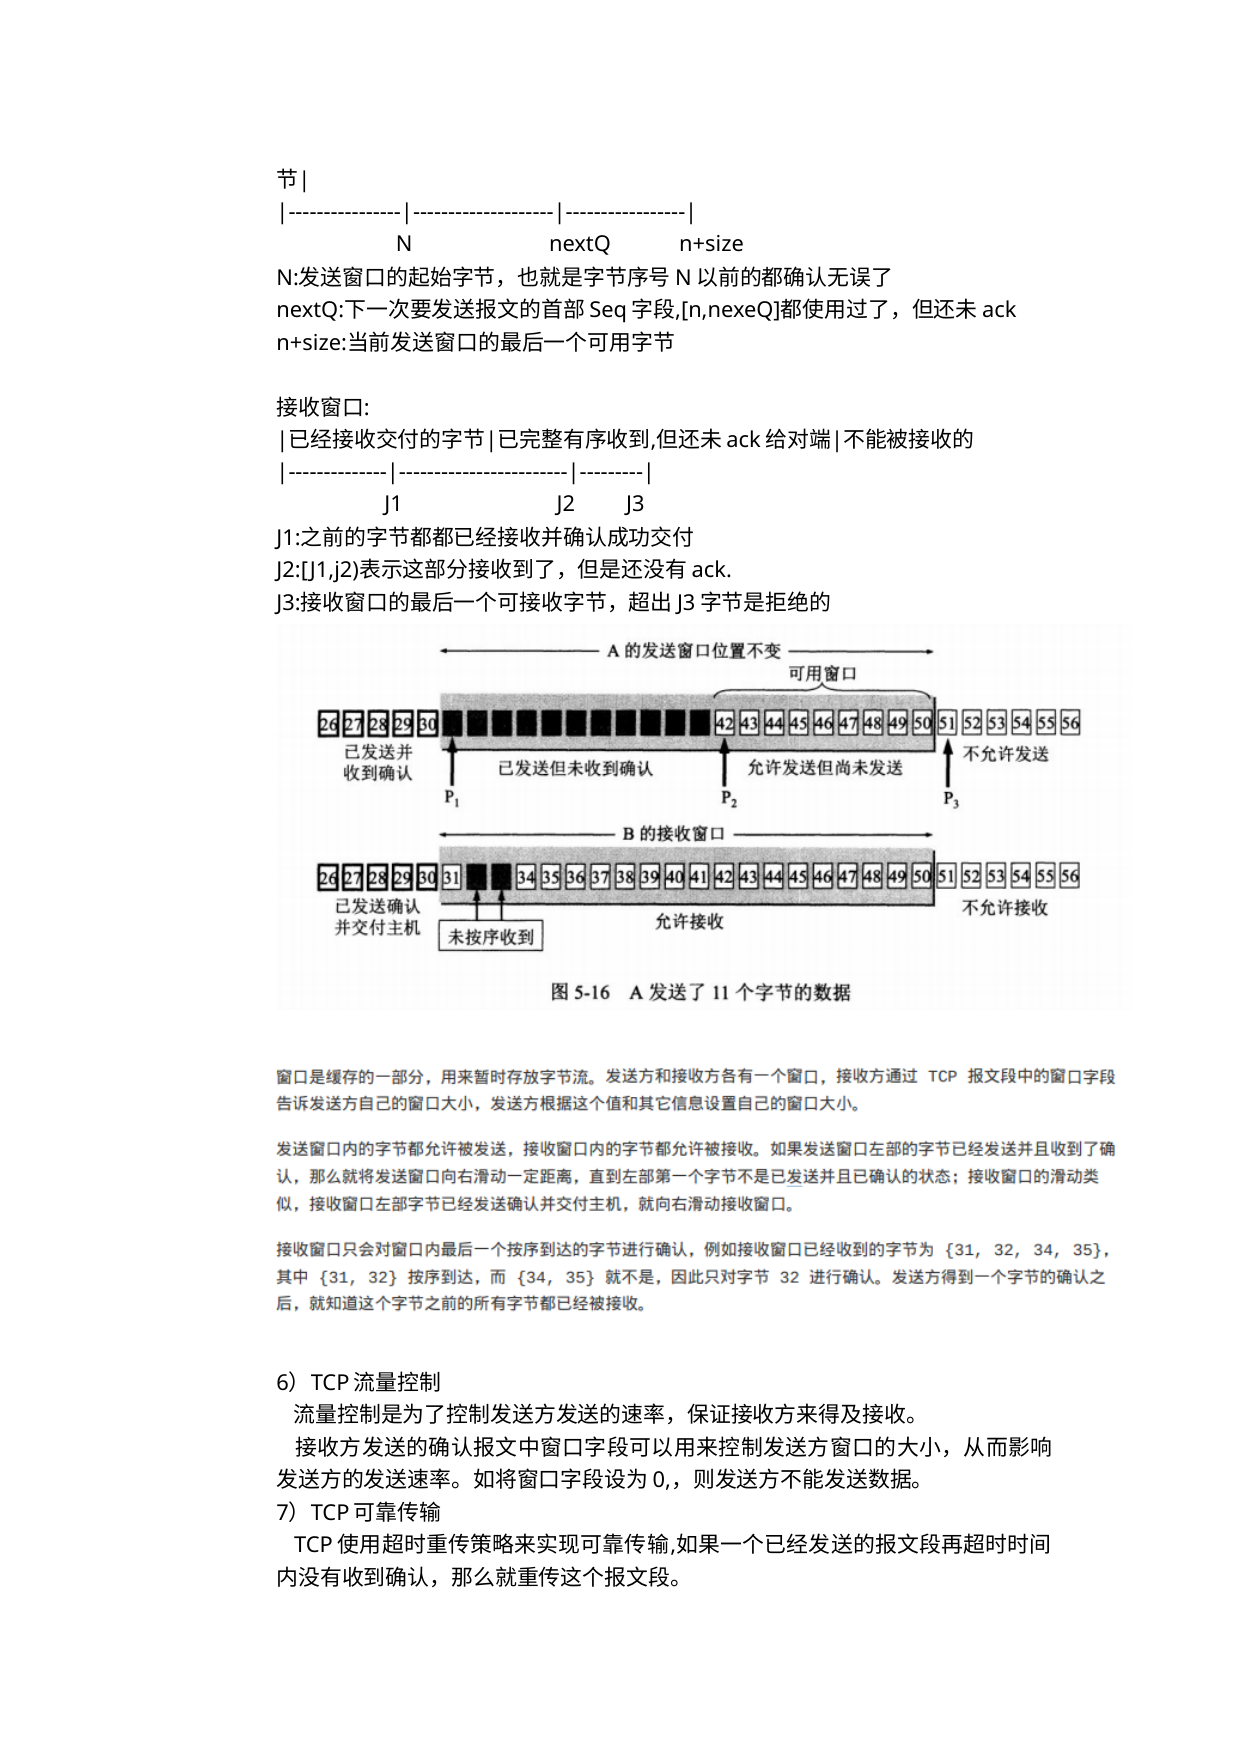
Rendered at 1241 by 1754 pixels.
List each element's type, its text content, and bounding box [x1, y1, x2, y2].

list TCP流量控制 [232, 1364, 1053, 1397]
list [276, 162, 1053, 194]
list |已经接收交付的字节|已完整有序收到,但还未ack给对端|不能被接收的 [276, 422, 1053, 454]
list J1 J2 J3 [276, 487, 1053, 519]
list |--------------|------------------------|---------| [276, 454, 1053, 487]
list N nextQ n+size [276, 227, 1053, 259]
list TCP使用超时重传策略来实现可靠传输,如果一个已经发送的报文段再超时时间内没有收到确认，那么就重传这个报文段。 [276, 1527, 1053, 1592]
list 接收窗口: [276, 389, 1053, 422]
list 接收方发送的确认报文中窗口字段可以用来控制发送方窗口的大小，从而影响发送方的发送速率。如将窗口字段设为0,，则发送方不能发送数据。 [276, 1429, 1053, 1494]
picture [276, 617, 1141, 1339]
list J3:接收窗口的最后一个可接收字节，超出J3字节是拒绝的 [276, 584, 1053, 617]
list N:发送窗口的起始字节，也就是字节序号N以前的都确认无误了 [276, 259, 1053, 292]
list TCP可靠传输 [232, 1494, 1053, 1527]
list n+size:当前发送窗口的最后一个可用字节 [276, 324, 1053, 357]
list J1:之前的字节都都已经接收并确认成功交付 [276, 519, 1053, 552]
list 流量控制是为了控制发送方发送的速率，保证接收方来得及接收。 [276, 1397, 1053, 1429]
list nextQ:下一次要发送报文的首部Seq字段,[n,nexeQ]都使用过了，但还未ack [276, 292, 1053, 324]
list J2:[J1,j2)表示这部分接收到了，但是还没有ack. [276, 552, 1053, 584]
list |----------------|--------------------|-----------------| [276, 194, 1053, 227]
